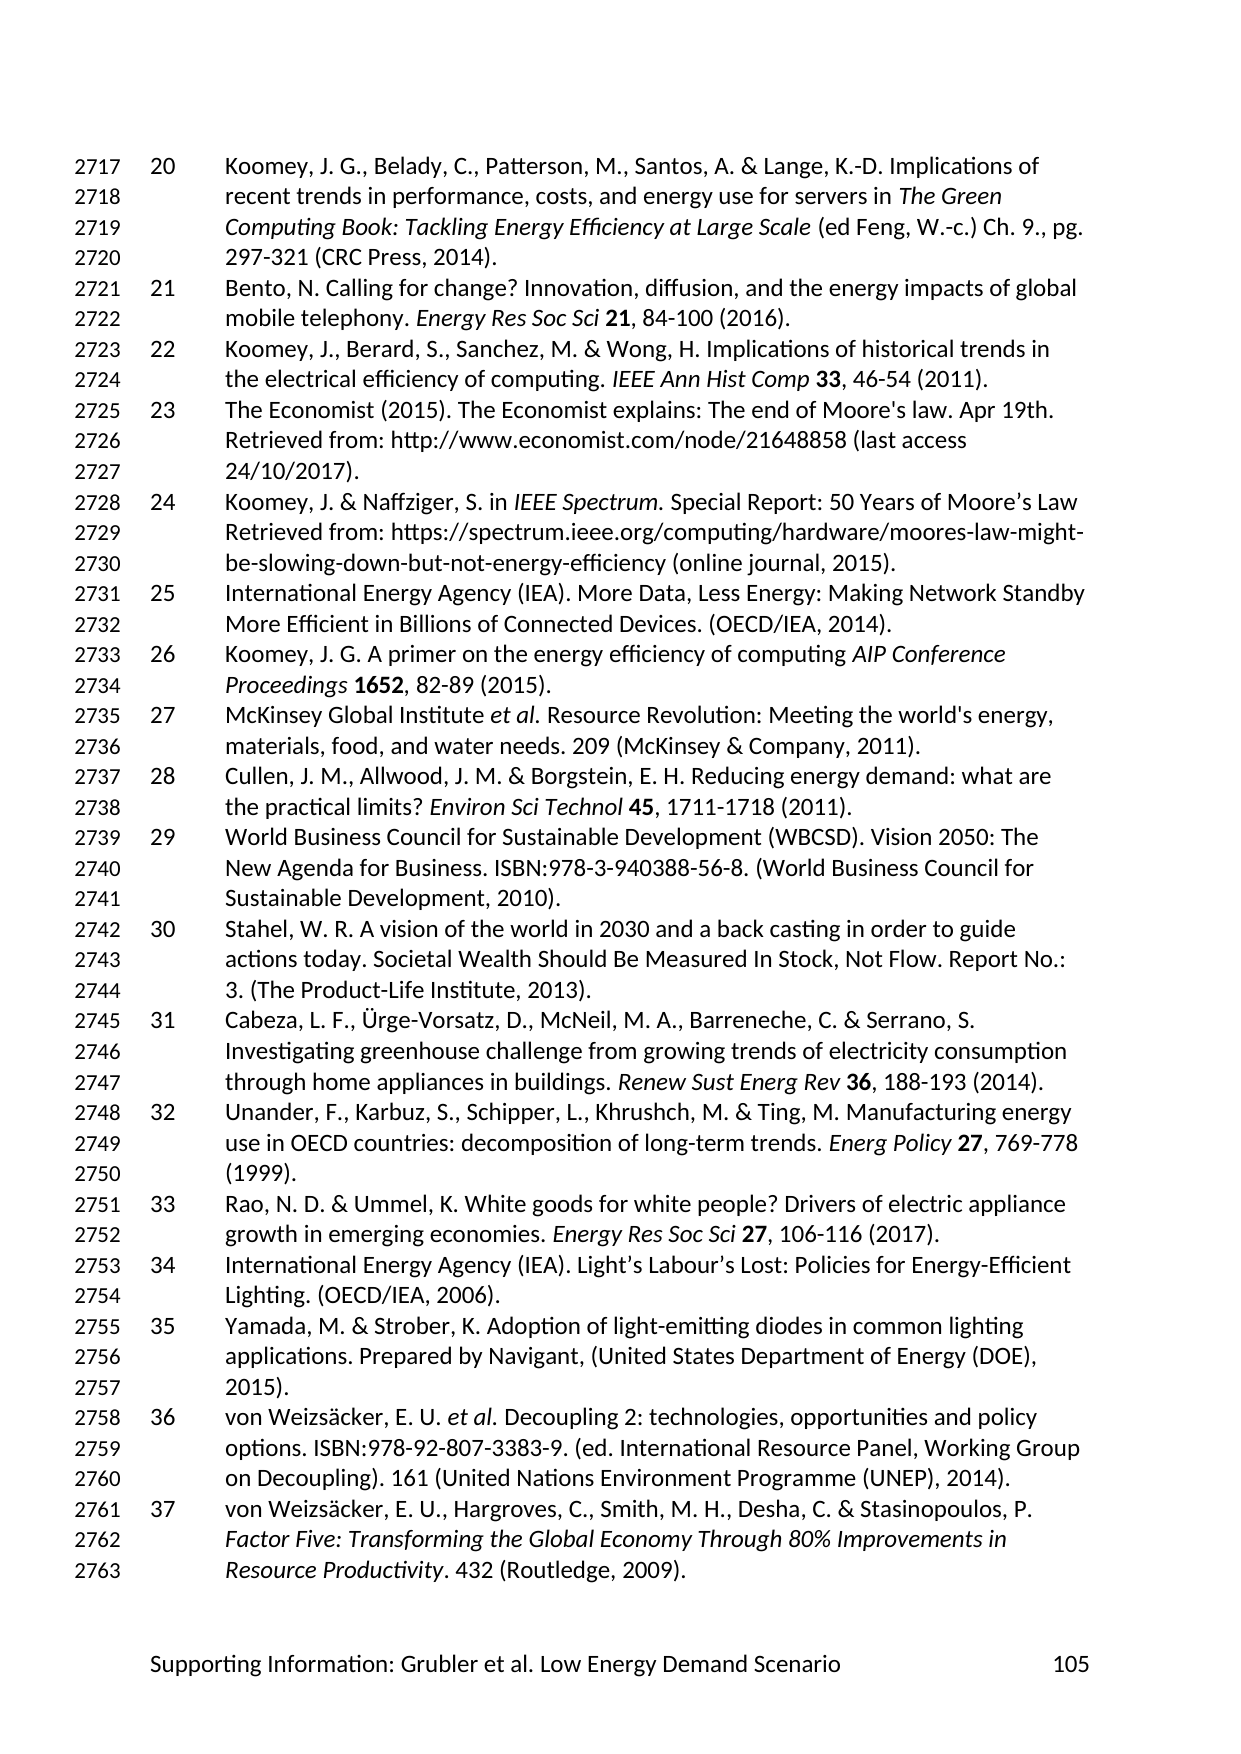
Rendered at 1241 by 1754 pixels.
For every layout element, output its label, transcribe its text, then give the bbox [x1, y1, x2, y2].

text 37 von Weizsäcker, E. U., Hargroves, C., Smith, M. H., Desha, C. & Stasinopoulos, P. Factor Five: Transforming the Global Economy Through 80% Improvements in Resource Productivity. 432 (Routledge, 2009). [150, 1493, 1090, 1584]
text 21 Bento, N. Calling for change? Innovation, diffusion, and the energy impacts of global mobile telephony. Energy Res Soc Sci 21, 84-100 (2016). [150, 272, 1090, 333]
text 27 McKinsey Global Institute et al. Resource Revolution: Meeting the world's energy, materials, food, and water needs. 209 (McKinsey & Company, 2011). [150, 699, 1090, 760]
text 28 Cullen, J. M., Allwood, J. M. & Borgstein, E. H. Reducing energy demand: what are the practical limits? Environ Sci Technol 45, 1711-1718 (2011). [150, 760, 1090, 821]
text 31 Cabeza, L. F., Ürge-Vorsatz, D., McNeil, M. A., Barreneche, C. & Serrano, S. Investigating greenhouse challenge from growing trends of electricity consumption through home appliances in buildings. Renew Sust Energ Rev 36, 188-193 (2014). [150, 1004, 1090, 1096]
text 22 Koomey, J., Berard, S., Sanchez, M. & Wong, H. Implications of historical trends in the electrical efficiency of computing. IEEE Ann Hist Comp 33, 46-54 (2011). [150, 333, 1090, 394]
text 20 Koomey, J. G., Belady, C., Patterson, M., Santos, A. & Lange, K.-D. Implications of recent trends in performance, costs, and energy use for servers in The Green Computing Book: Tackling Energy Efficiency at Large Scale (ed Feng, W.-c.) Ch. 9., pg. 297-321 (CRC Press, 2014). [150, 150, 1090, 272]
text 32 Unander, F., Karbuz, S., Schipper, L., Khrushch, M. & Ting, M. Manufacturing energy use in OECD countries: decomposition of long-term trends. Energ Policy 27, 769-778 (1999). [150, 1096, 1090, 1188]
text 36 von Weizsäcker, E. U. et al. Decoupling 2: technologies, opportunities and policy options. ISBN:978-92-807-3383-9. (ed. International Resource Panel, Working Group on Decoupling). 161 (United Nations Environment Programme (UNEP), 2014). [150, 1401, 1090, 1493]
text 29 World Business Council for Sustainable Development (WBCSD). Vision 2050: The New Agenda for Business. ISBN:978-3-940388-56-8. (World Business Council for Sustainable Development, 2010). [150, 821, 1090, 913]
text 30 Stahel, W. R. A vision of the world in 2030 and a back casting in order to guide actions today. Societal Wealth Should Be Measured In Stock, Not Flow. Report No.: 3. (The Product-Life Institute, 2013). [150, 913, 1090, 1004]
text 24 Koomey, J. & Naffziger, S. in IEEE Spectrum. Special Report: 50 Years of Moore’s Law Retrieved from: https://spectrum.ieee.org/computing/hardware/moores-law-might-be-slowing-down-but-not-energy-efficiency (online journal, 2015). [150, 486, 1090, 577]
text 23 The Economist (2015). The Economist explains: The end of Moore's law. Apr 19th. Retrieved from: http://www.economist.com/node/21648858 (last access 24/10/2017). [150, 394, 1090, 486]
text 33 Rao, N. D. & Ummel, K. White goods for white people? Drivers of electric appliance growth in emerging economies. Energy Res Soc Sci 27, 106-116 (2017). [150, 1188, 1090, 1249]
text 35 Yamada, M. & Strober, K. Adoption of light-emitting diodes in common lighting applications. Prepared by Navigant, (United States Department of Energy (DOE), 2015). [150, 1310, 1090, 1401]
text 25 International Energy Agency (IEA). More Data, Less Energy: Making Network Standby More Efficient in Billions of Connected Devices. (OECD/IEA, 2014). [150, 577, 1090, 638]
text 26 Koomey, J. G. A primer on the energy efficiency of computing AIP Conference Proceedings 1652, 82-89 (2015). [150, 638, 1090, 699]
text 34 International Energy Agency (IEA). Light’s Labour’s Lost: Policies for Energy-Efficient Lighting. (OECD/IEA, 2006). [150, 1249, 1090, 1310]
